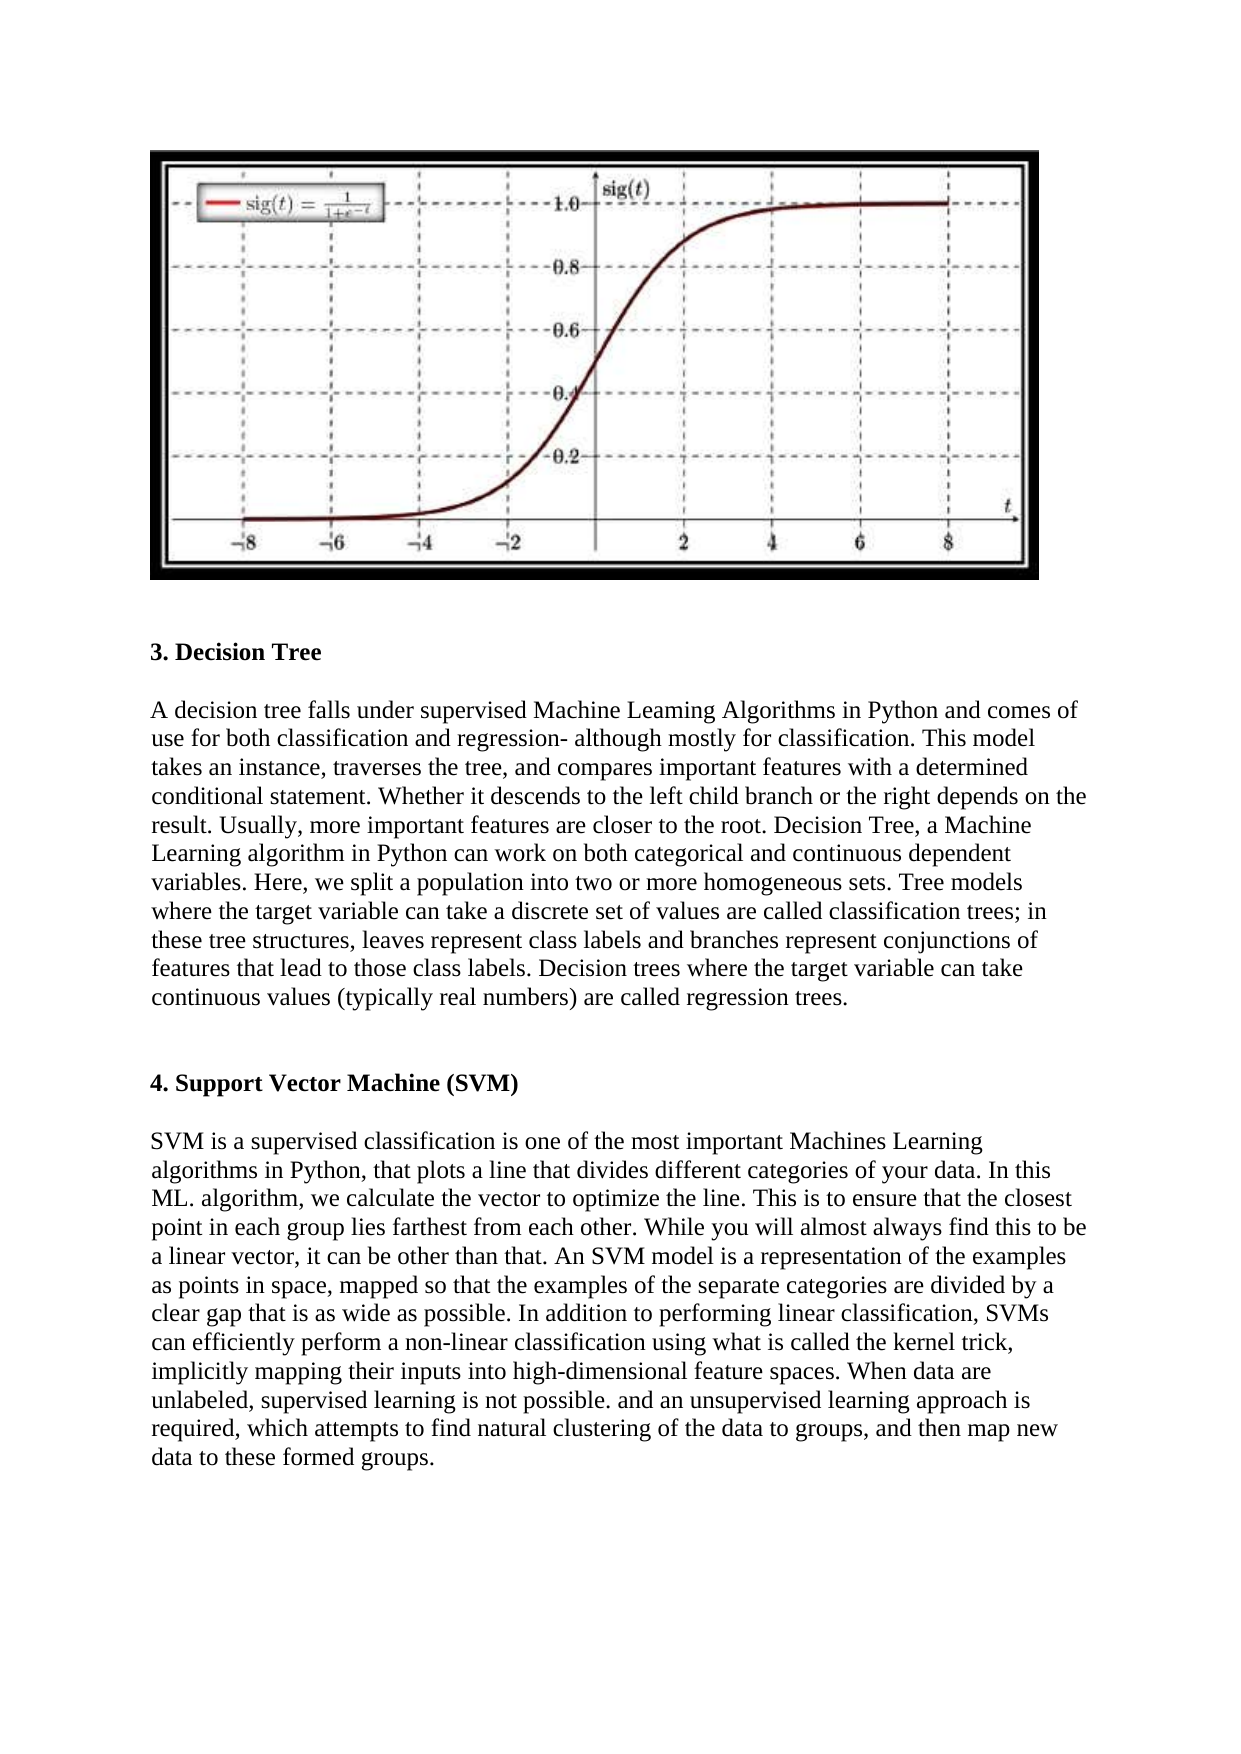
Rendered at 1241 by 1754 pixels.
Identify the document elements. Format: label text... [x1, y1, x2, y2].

text 4. Support Vector Machine (SVM) [150, 1068, 1090, 1097]
text A decision tree falls under supervised Machine Leaming Algorithms in Python and comes of use for both classification and regression- although mostly for classification. This model takes an instance, traverses the tree, and compares important features with a determined conditional statement. Whether it descends to the left child branch or the right depends on the result. Usually, more important features are closer to the root. Decision Tree, a Machine Learning algorithm in Python can work on both categorical and continuous dependent variables. Here, we split a population into two or more homogeneous sets. Tree models where the target variable can take a discrete set of values are called classification trees; in these tree structures, leaves represent class labels and branches represent conjunctions of features that lead to those class labels. Decision trees where the target variable can take continuous values (typically real numbers) are called regression trees. [150, 695, 1090, 1011]
text SVM is a supervised classification is one of the most important Machines Learning algorithms in Python, that plots a line that divides different categories of your data. In this ML. algorithm, we calculate the vector to optimize the line. This is to ensure that the closest point in each group lies farthest from each other. While you will almost always find this to be a linear vector, it can be other than that. An SVM model is a representation of the examples as points in space, mapped so that the examples of the separate categories are divided by a clear gap that is as wide as possible. In addition to performing linear classification, SVMs can efficiently perform a non-linear classification using what is called the kernel trick, implicitly mapping their inputs into high-dimensional feature spaces. When data are unlabeled, supervised learning is not possible. and an unsupervised learning approach is required, which attempts to find natural clustering of the data to groups, and then map new data to these formed groups. [150, 1126, 1090, 1471]
picture [150, 150, 1039, 580]
text 3. Decision Tree [150, 637, 1090, 666]
